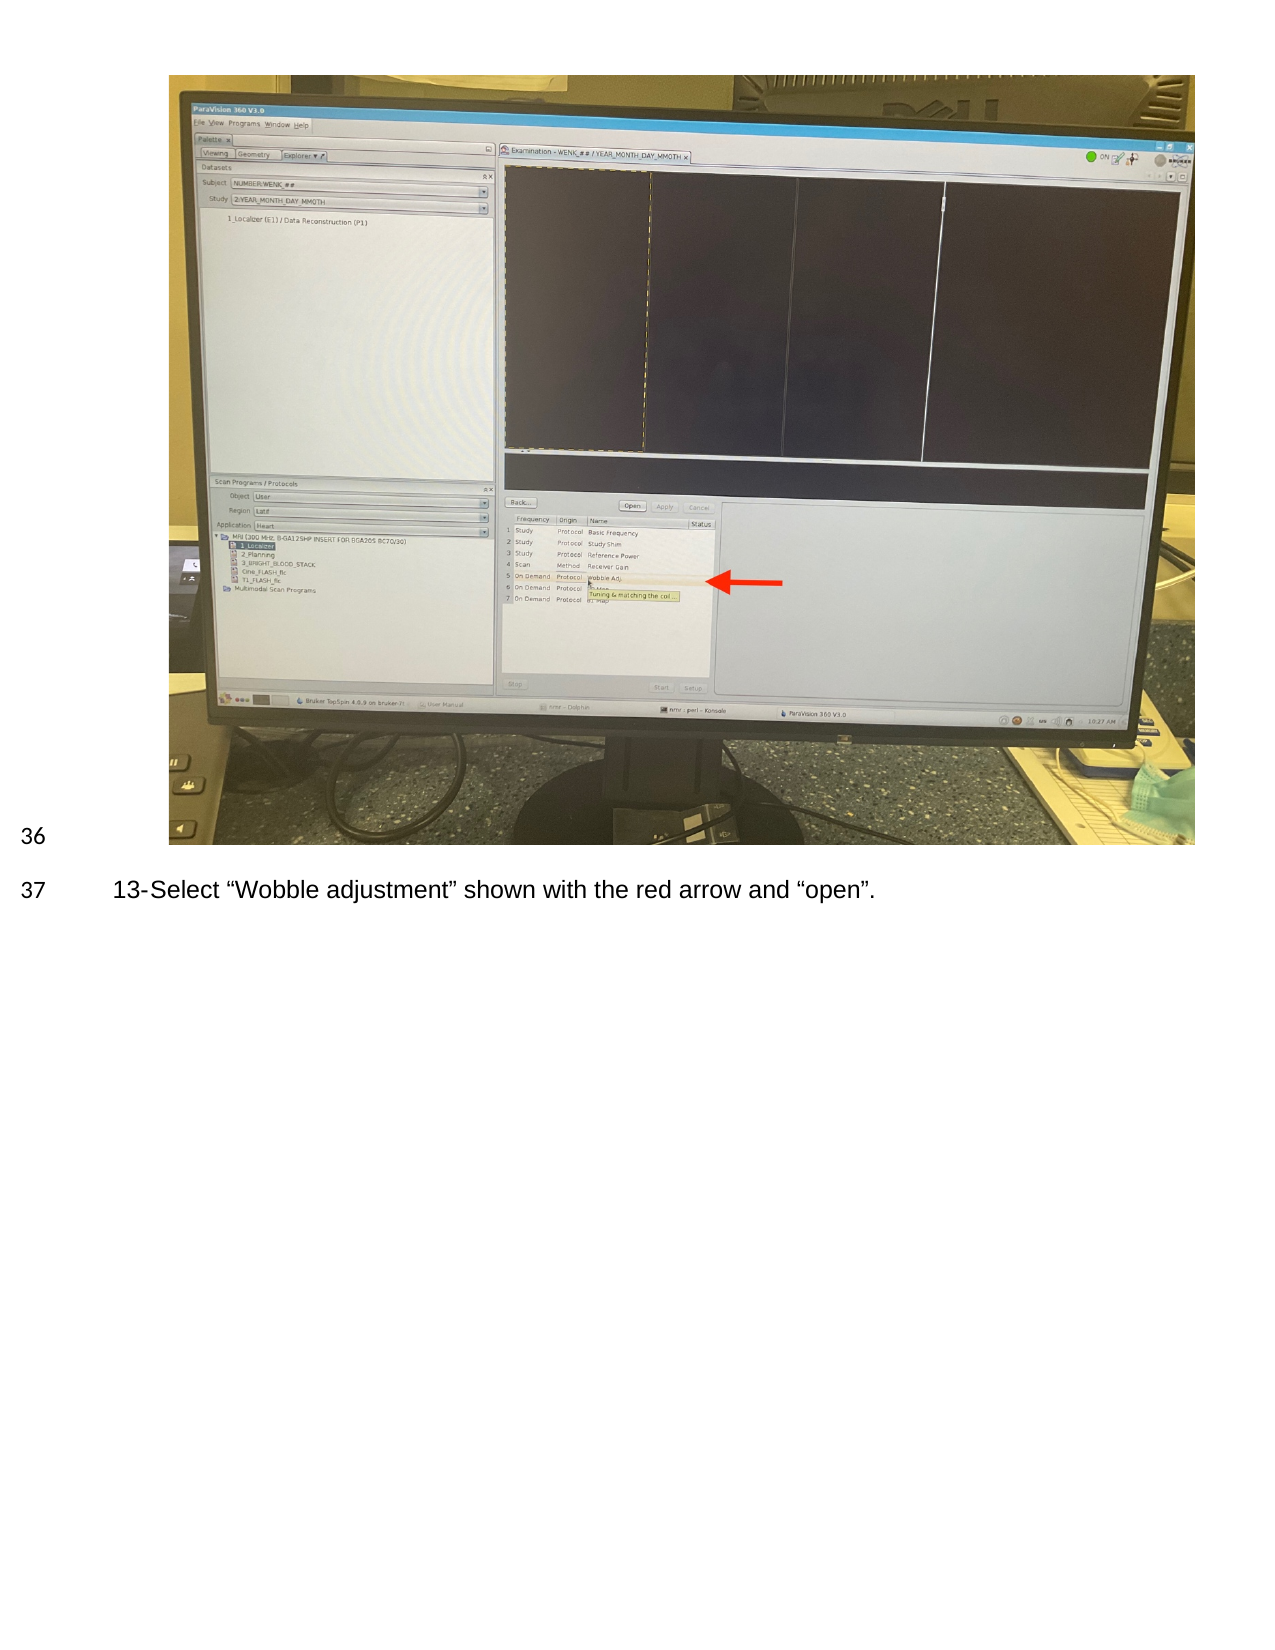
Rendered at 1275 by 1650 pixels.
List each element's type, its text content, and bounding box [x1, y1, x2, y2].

list Select “Wobble adjustment” shown with the red arrow and “open”. [112, 875, 1200, 904]
